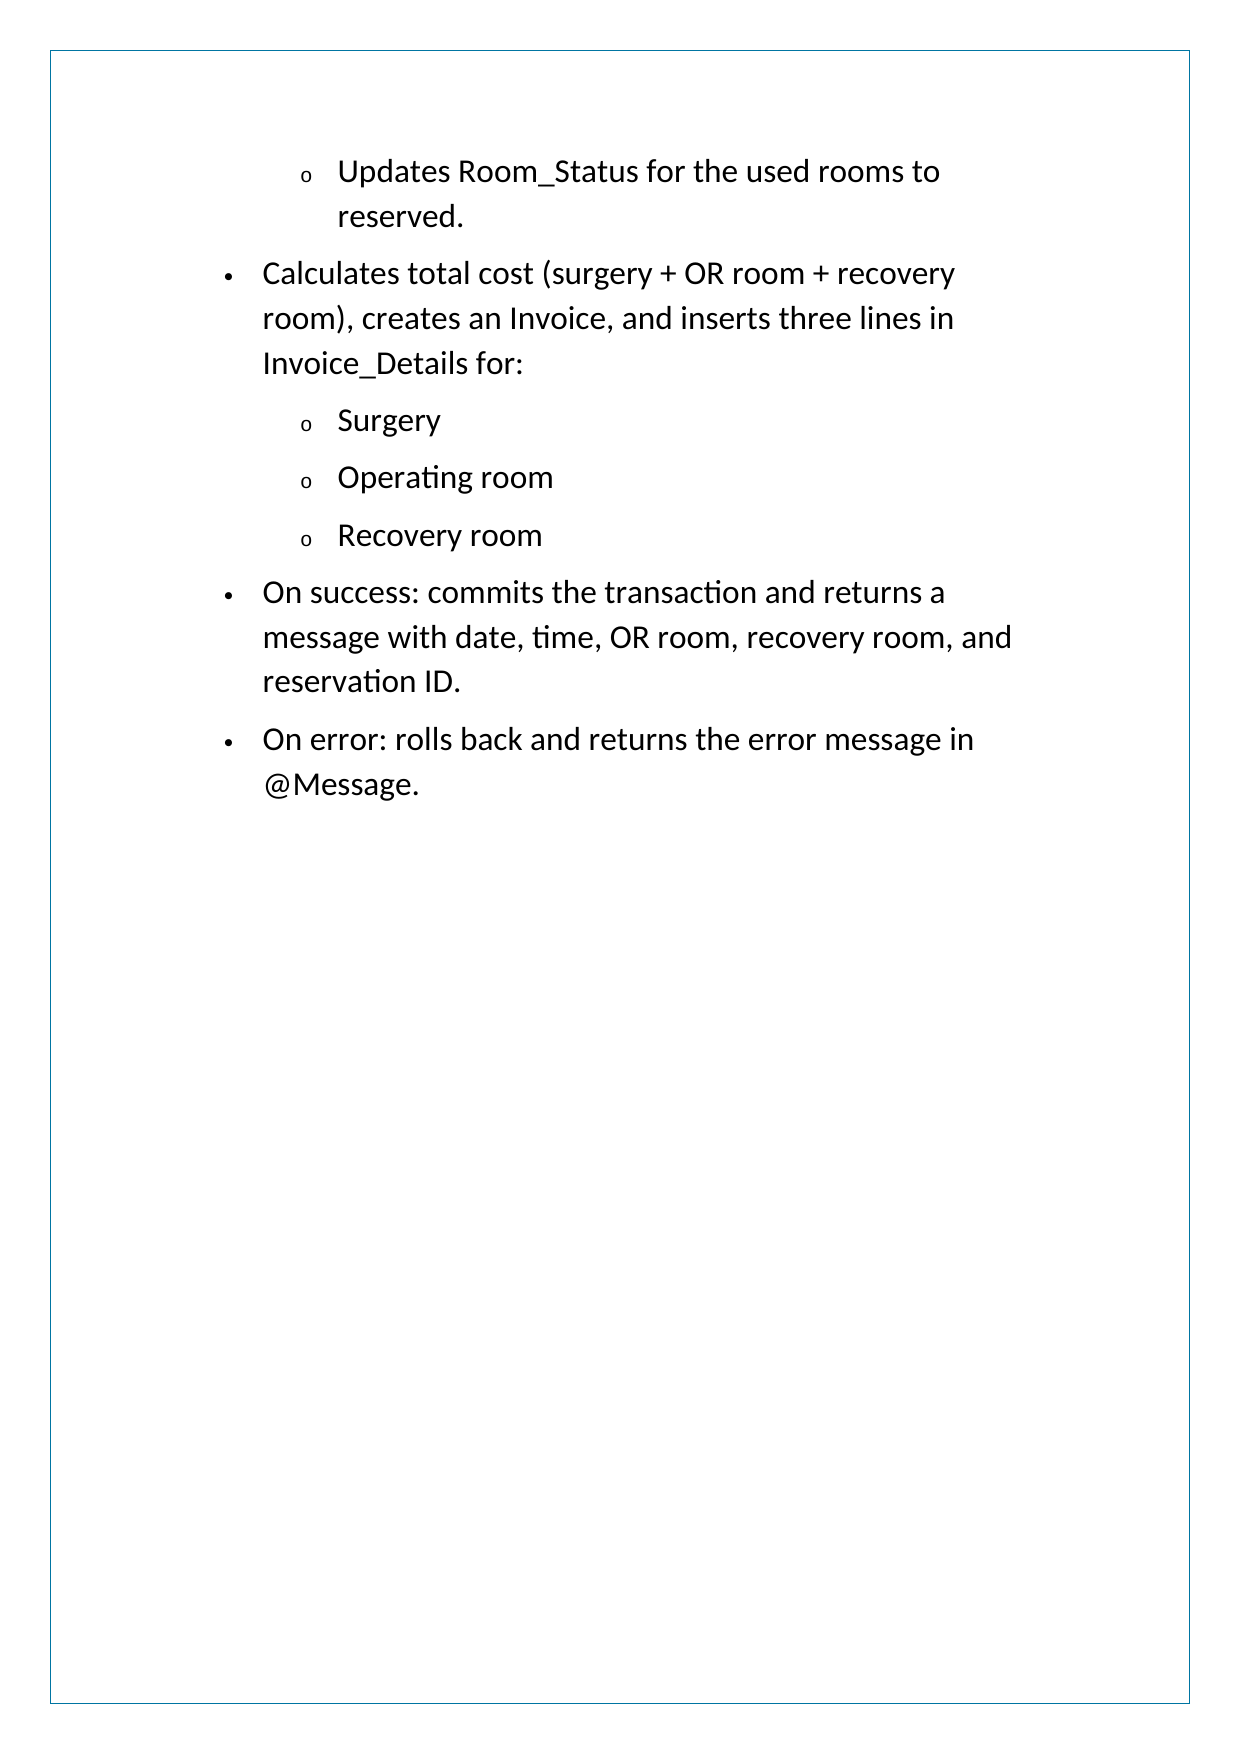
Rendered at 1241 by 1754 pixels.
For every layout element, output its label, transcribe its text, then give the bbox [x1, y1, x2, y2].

list Surgery [300, 399, 1053, 440]
list On error: rolls back and returns the error message in @Message. [225, 718, 1053, 803]
list Operating room [300, 456, 1053, 497]
list On success: commits the transaction and returns a message with date, time, OR room, recovery room, and reservation ID. [225, 571, 1053, 701]
list Recovery room [300, 513, 1053, 554]
list Calculates total cost (surgery + OR room + recovery room), creates an Invoice, and inserts three lines in Invoice_Details for: [225, 252, 1053, 382]
list Updates Room_Status for the used rooms to reserved. [300, 150, 1053, 236]
